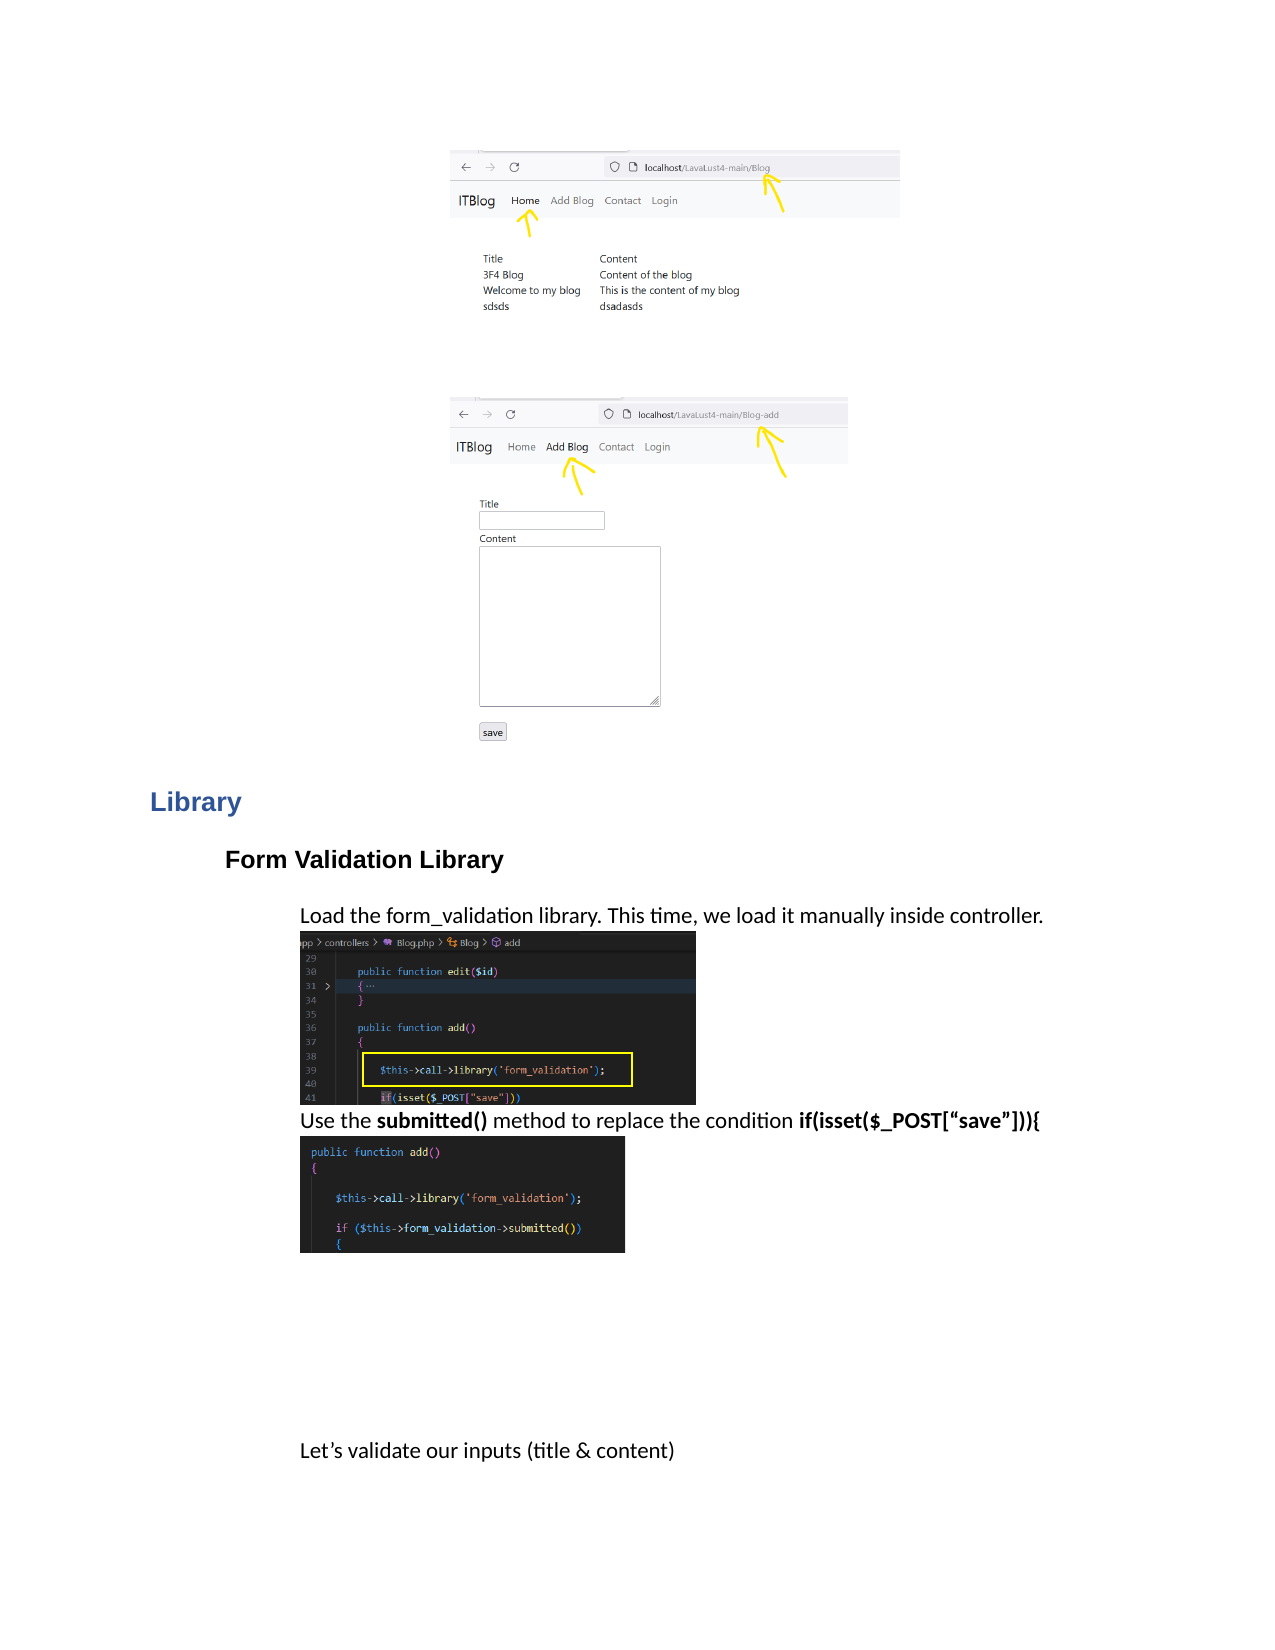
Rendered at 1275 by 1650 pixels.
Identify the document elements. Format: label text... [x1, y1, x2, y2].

picture [300, 931, 696, 1105]
text Form Validation Library [150, 845, 1125, 873]
list Use the submitted() method to replace the condition if(isset($_POST[“save”])){ [225, 1107, 1125, 1135]
picture [450, 397, 849, 768]
list Let’s validate our inputs (title & content) [225, 1436, 1125, 1464]
picture [300, 1136, 625, 1253]
list Load the form_validation library. This time, we load it manually inside controller. [225, 901, 1125, 929]
text Library [150, 786, 1125, 817]
picture [450, 150, 901, 379]
